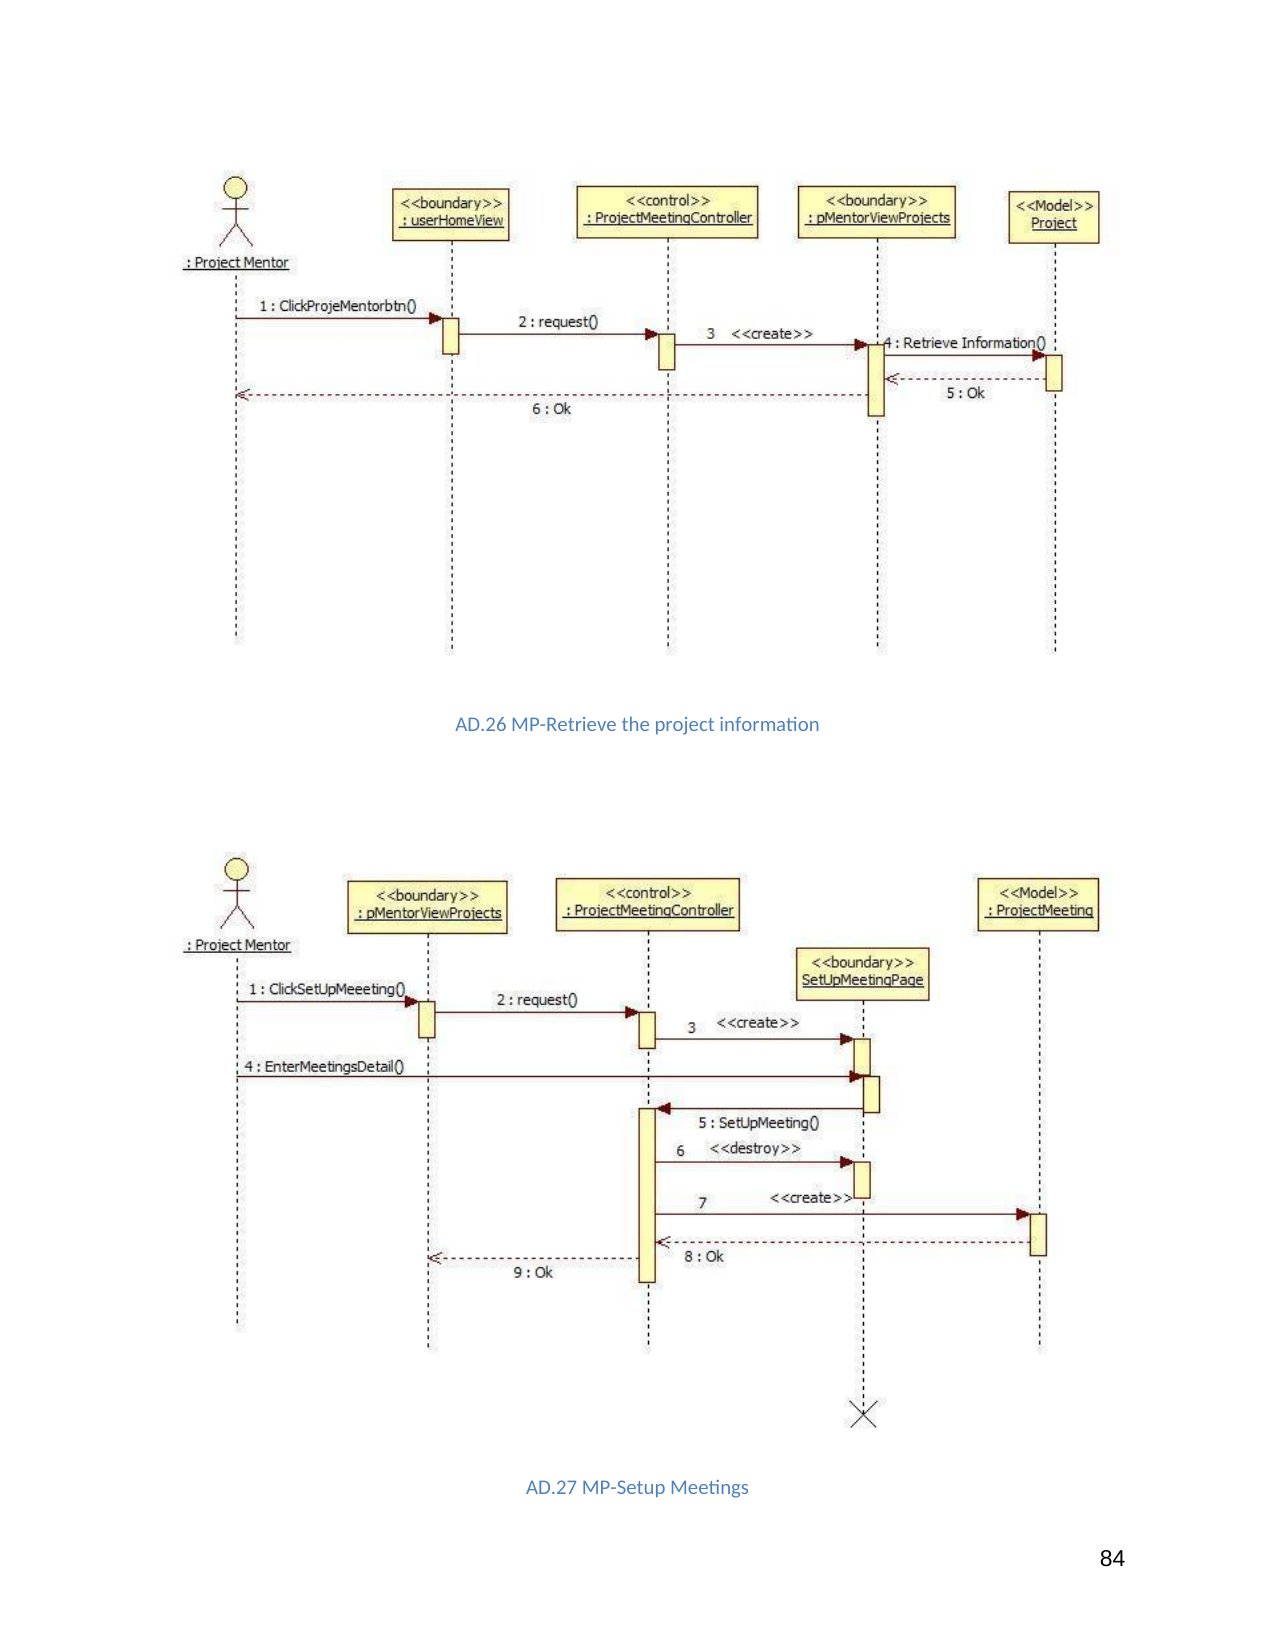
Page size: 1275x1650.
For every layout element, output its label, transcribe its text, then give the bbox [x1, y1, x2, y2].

picture [150, 830, 1125, 1441]
text AD.26 MP-Retrieve the project information [150, 712, 1125, 737]
picture [150, 150, 1125, 678]
text AD.27 MP-Setup Meetings [150, 1474, 1125, 1500]
